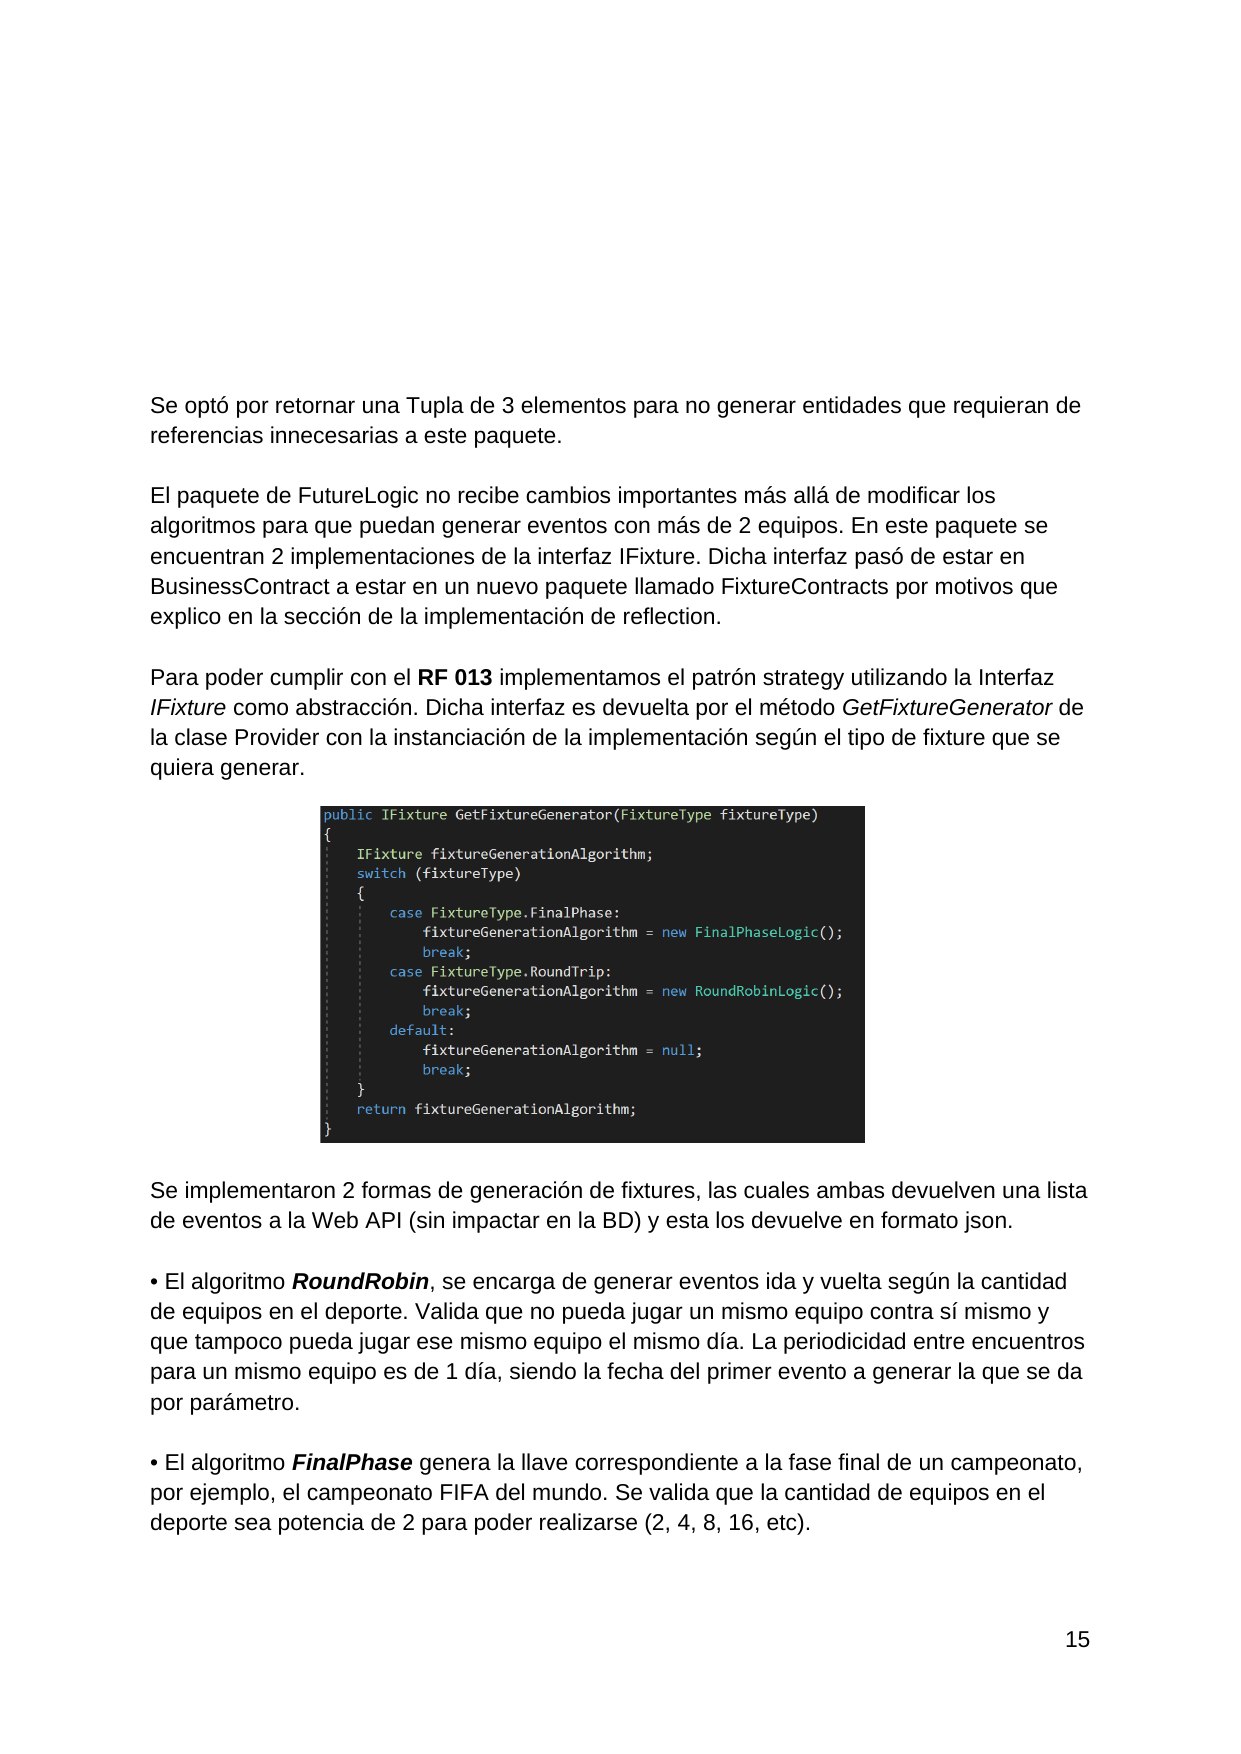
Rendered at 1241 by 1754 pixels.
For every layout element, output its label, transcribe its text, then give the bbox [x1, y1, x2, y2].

text • El algoritmo RoundRobin, se encarga de generar eventos ida y vuelta según la cantidad de equipos en el deporte. Valida que no pueda jugar un mismo equipo contra sí mismo y que tampoco pueda jugar ese mismo equipo el mismo día. La periodicidad entre encuentros para un mismo equipo es de 1 día, siendo la fecha del primer evento a generar la que se da por parámetro. [150, 1268, 1090, 1415]
text Para poder cumplir con el RF 013 implementamos el patrón strategy utilizando la Interfaz IFixture como abstracción. Dicha interfaz es devuelta por el método GetFixtureGenerator de la clase Provider con la instanciación de la implementación según el tipo de fixture que se quiera generar. [150, 663, 1090, 781]
text El paquete de FutureLogic no recibe cambios importantes más allá de modificar los algoritmos para que puedan generar eventos con más de 2 equipos. En este paquete se encuentran 2 implementaciones de la interfaz IFixture. Dicha interfaz pasó de estar en BusinessContract a estar en un nuevo paquete llamado FixtureContracts por motivos que explico en la sección de la implementación de reflection. [150, 482, 1090, 629]
picture [320, 806, 865, 1143]
text Se implementaron 2 formas de generación de fixtures, las cuales ambas devuelven una lista de eventos a la Web API (sin impactar en la BD) y esta los devuelve en formato json. [150, 1177, 1090, 1264]
text Se optó por retornar una Tupla de 3 elementos para no generar entidades que requieran de referencias innecesarias a este paquete. [150, 392, 1090, 448]
text • El algoritmo FinalPhase genera la llave correspondiente a la fase final de un campeonato, por ejemplo, el campeonato FIFA del mundo. Se valida que la cantidad de equipos en el deporte sea potencia de 2 para poder realizarse (2, 4, 8, 16, etc). [150, 1449, 1090, 1536]
